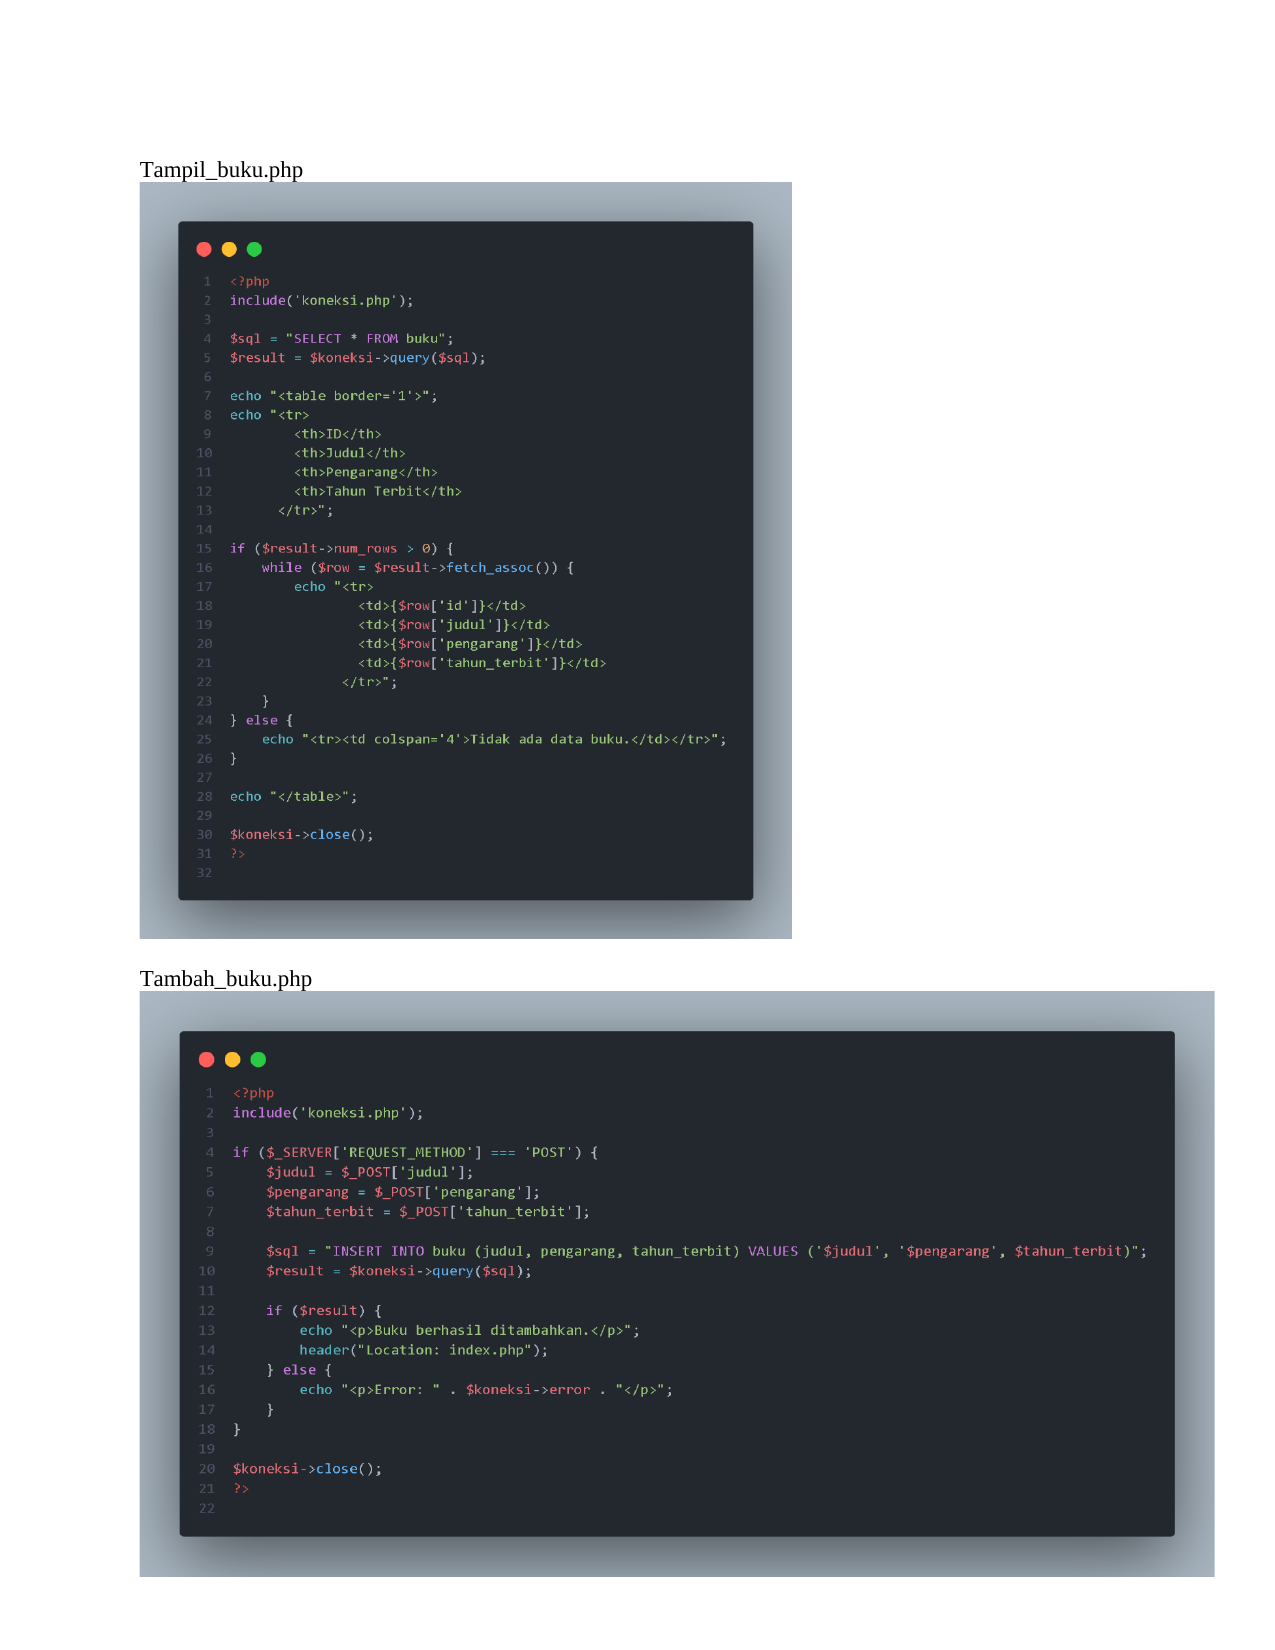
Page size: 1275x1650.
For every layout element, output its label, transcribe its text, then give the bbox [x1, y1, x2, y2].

picture [139, 182, 792, 939]
picture [139, 991, 1215, 1577]
text Tambah_buku.php [139, 965, 1214, 991]
text Tampil_buku.php [139, 156, 1214, 183]
